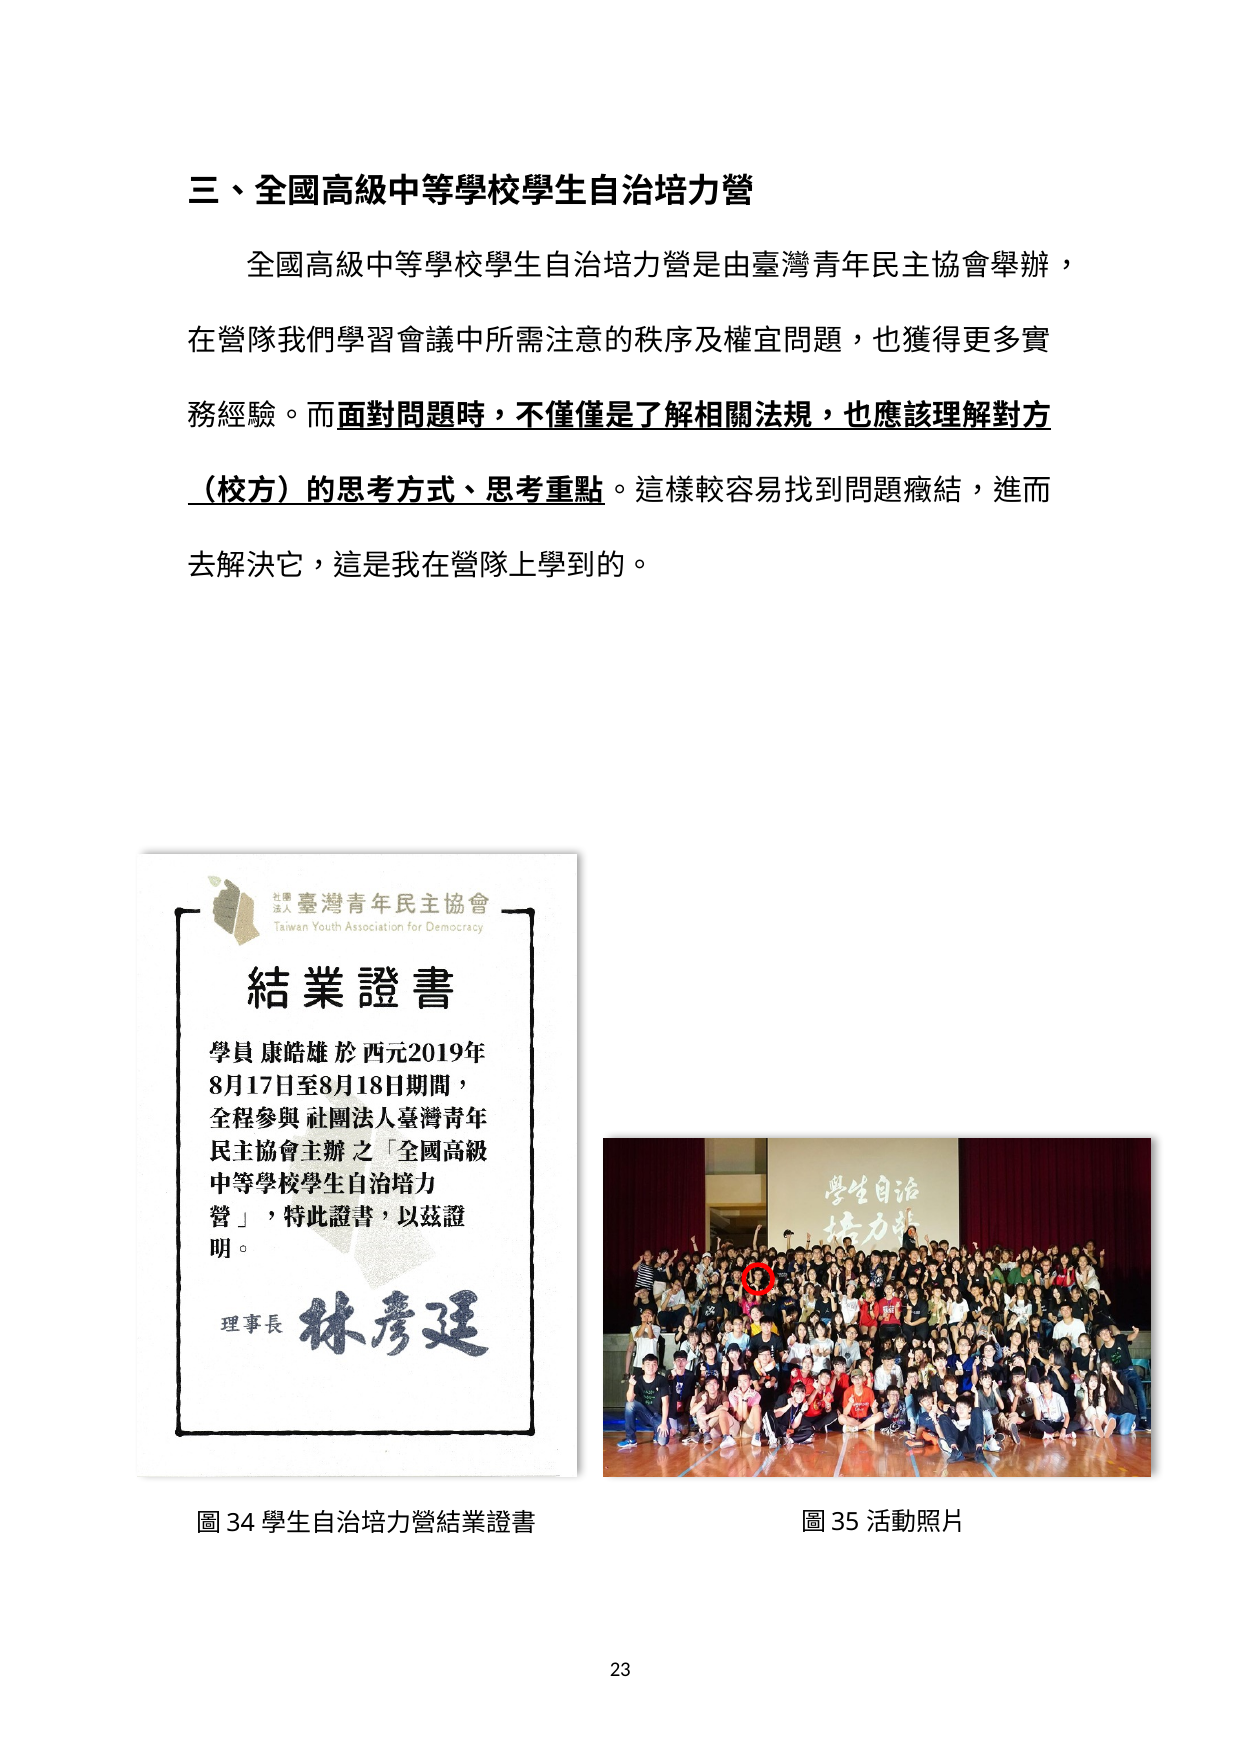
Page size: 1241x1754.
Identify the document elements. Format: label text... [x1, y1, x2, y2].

picture [137, 854, 577, 1477]
picture [603, 1138, 1151, 1477]
subtitle 三、全國高級中等學校學生自治培力營 [187, 150, 1053, 225]
text 全國高級中等學校學生自治培力營是由臺灣青年民主協會舉辦，在營隊我們學習會議中所需注意的秩序及權宜問題，也獲得更多實務經驗。而面對問題時，不僅僅是了解相關法規，也應該理解對方（校方）的思考方式、思考重點。這樣較容易找到問題癥結，進而去解決它，這是我在營隊上學到的。 [187, 225, 1053, 600]
